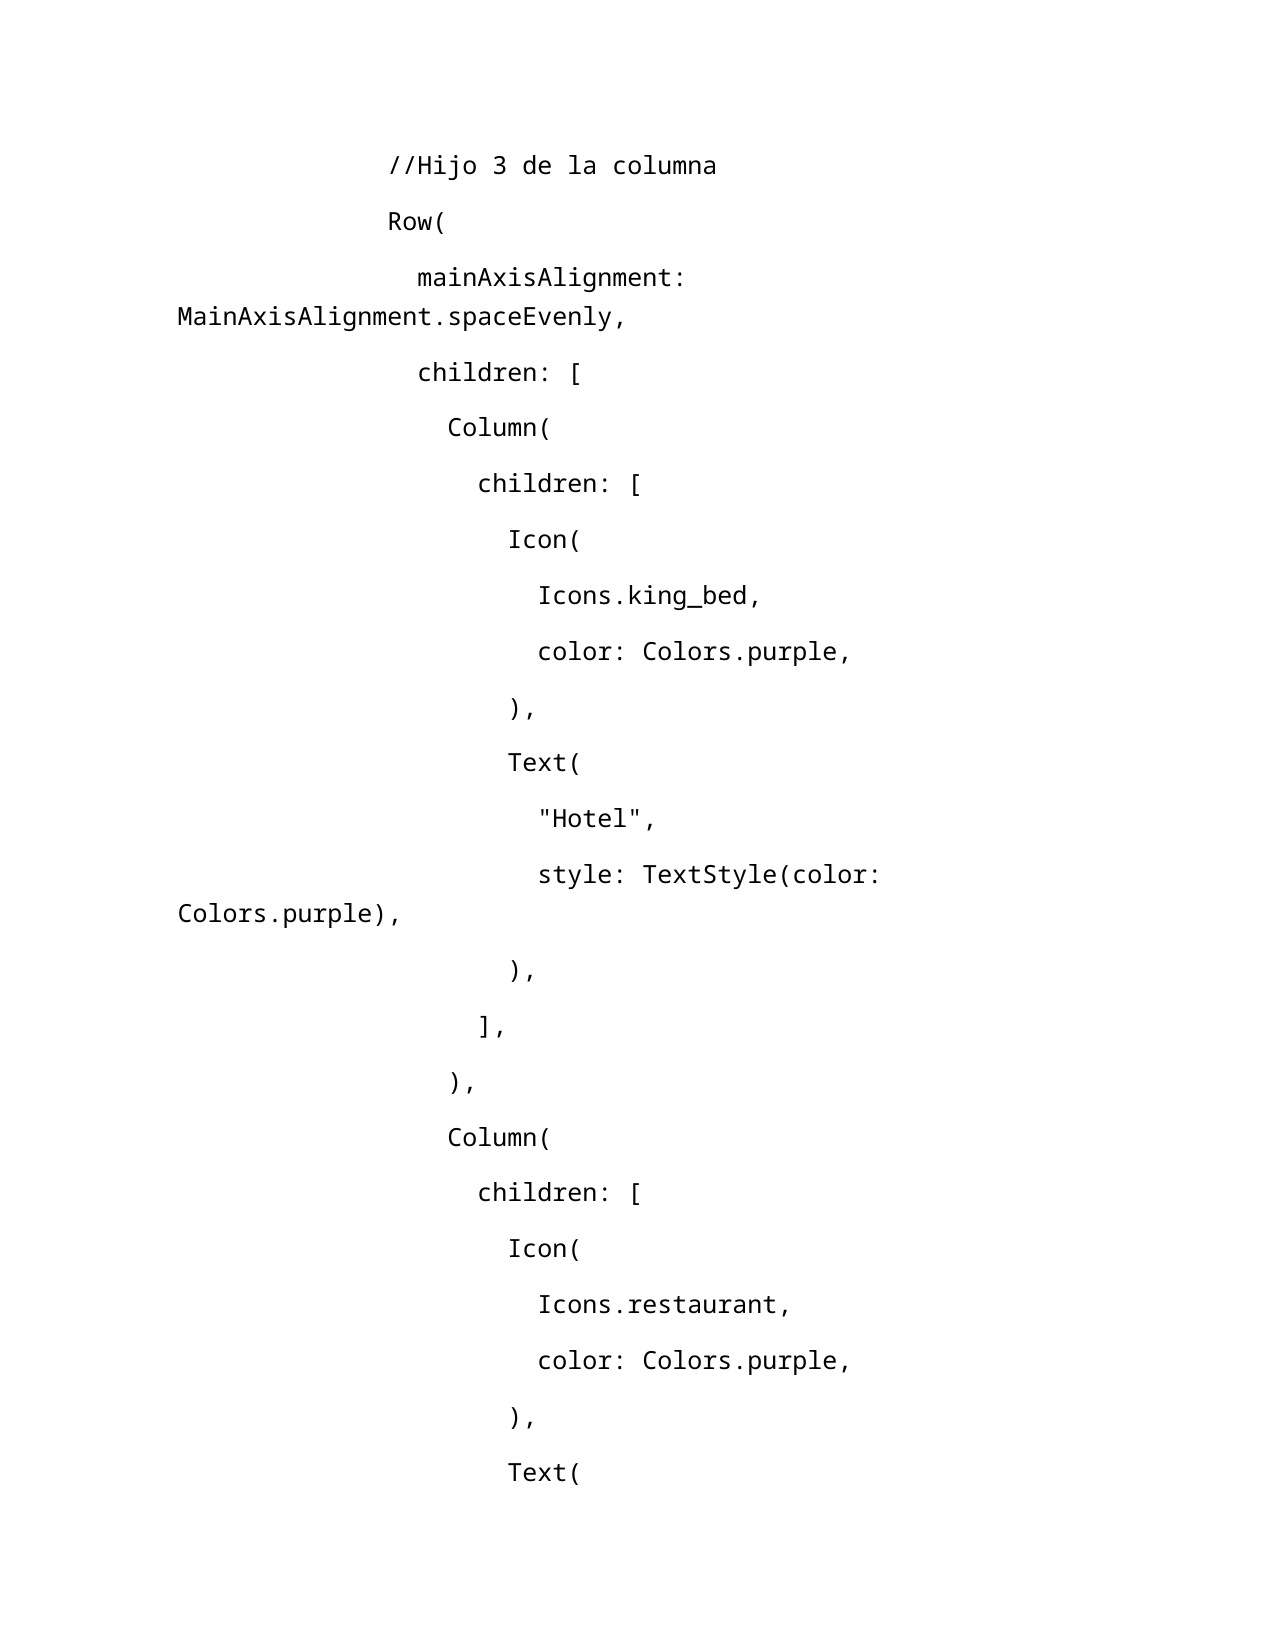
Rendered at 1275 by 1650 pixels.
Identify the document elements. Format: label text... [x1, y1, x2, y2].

text Icons.king_bed, [177, 578, 1098, 612]
text ], [177, 1008, 1098, 1042]
text "Hotel", [177, 801, 1098, 835]
text ), [177, 1063, 1098, 1097]
text color: Colors.purple, [177, 633, 1098, 667]
text //Hijo 3 de la columna [177, 148, 1098, 182]
text Text( [177, 1454, 1098, 1488]
text Row( [177, 203, 1098, 237]
text style: TextStyle(color: Colors.purple), [177, 857, 1098, 930]
text ), [177, 689, 1098, 723]
text Icon( [177, 1231, 1098, 1265]
text color: Colors.purple, [177, 1343, 1098, 1377]
text children: [ [177, 1175, 1098, 1209]
text Column( [177, 1119, 1098, 1153]
text children: [ [177, 466, 1098, 500]
text Column( [177, 410, 1098, 444]
text Icon( [177, 522, 1098, 556]
text Text( [177, 745, 1098, 779]
text ), [177, 952, 1098, 986]
text ), [177, 1398, 1098, 1432]
text mainAxisAlignment: MainAxisAlignment.spaceEvenly, [177, 259, 1098, 332]
text Icons.restaurant, [177, 1287, 1098, 1321]
text children: [ [177, 354, 1098, 388]
